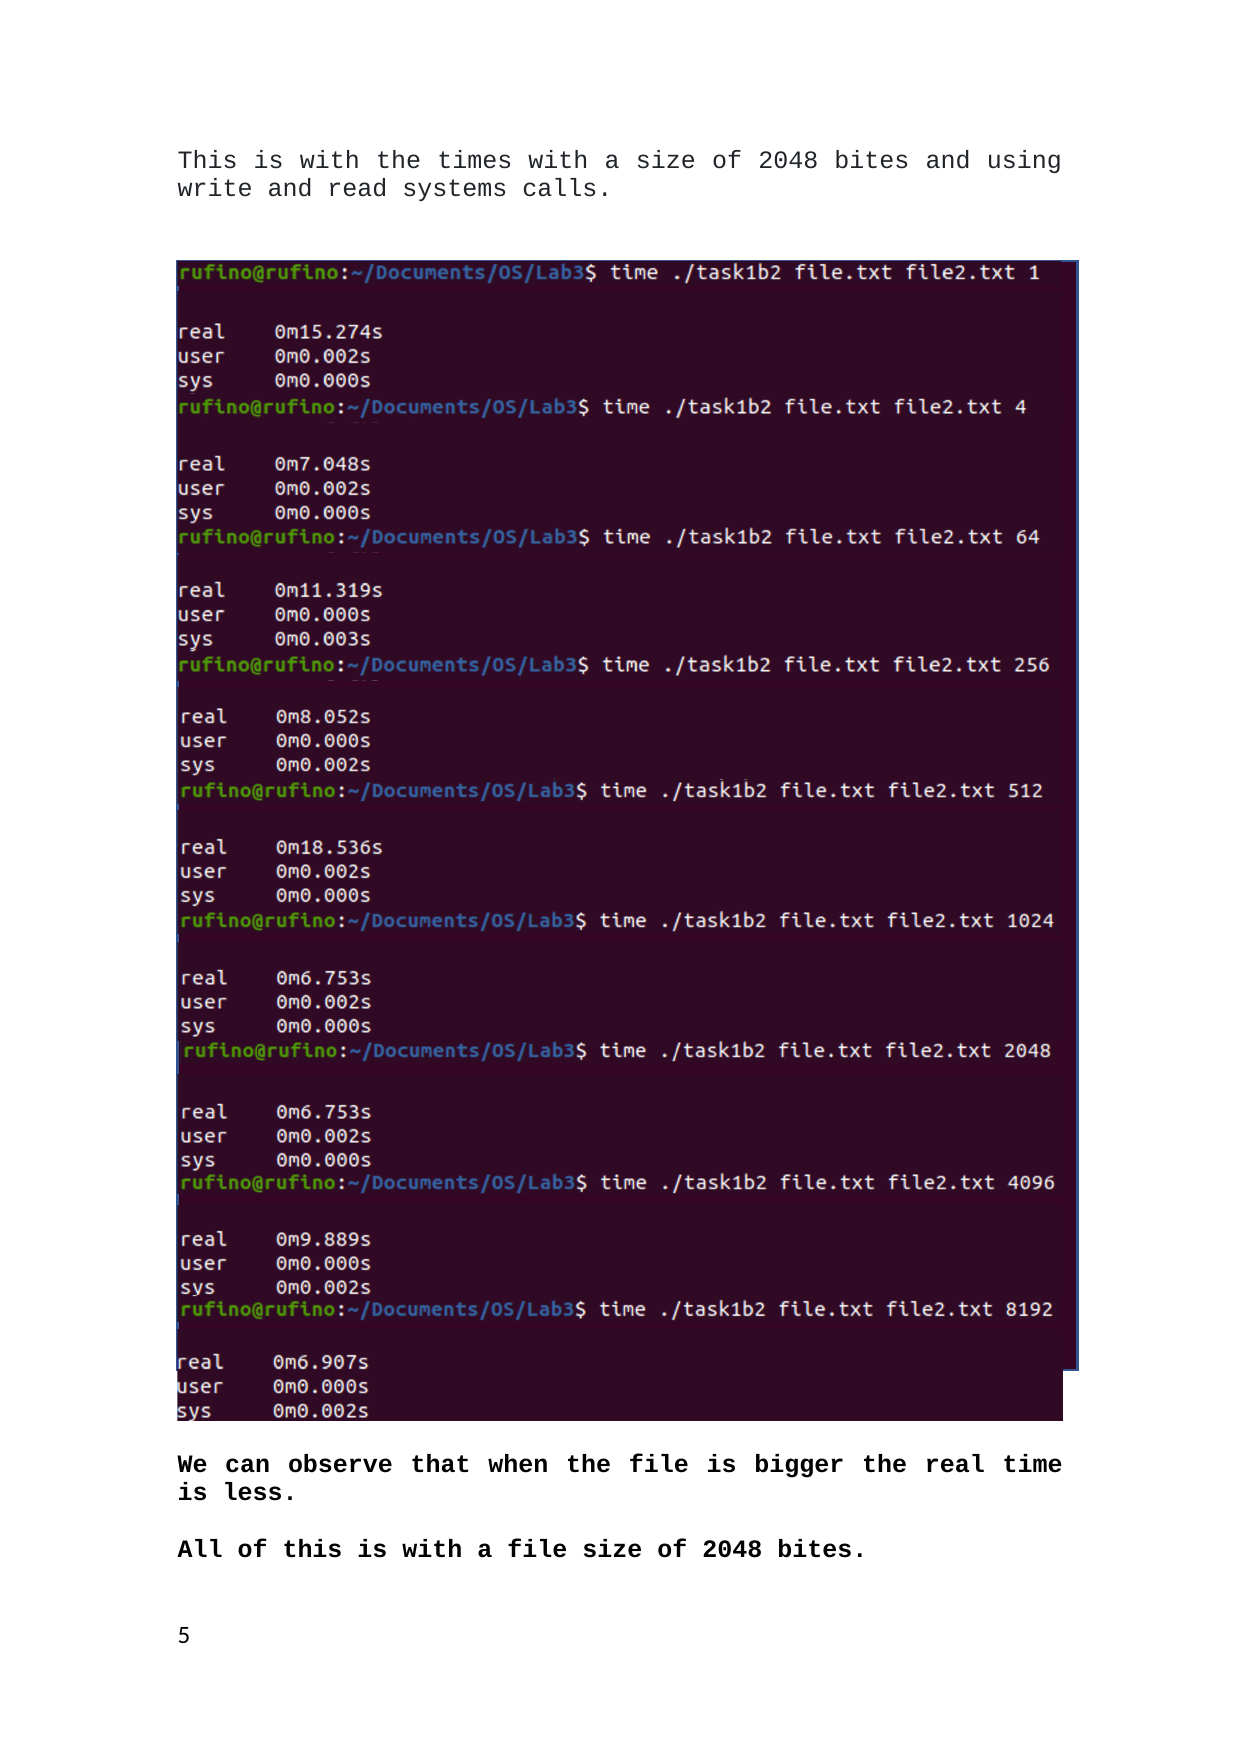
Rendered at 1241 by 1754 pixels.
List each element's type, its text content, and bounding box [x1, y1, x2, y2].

picture [177, 810, 1062, 934]
text This is with the times with a size of 2048 bites and using write and read systems calls. [177, 148, 1063, 204]
picture [177, 555, 1063, 681]
text We can observe that when the file is bigger the real time is less. [177, 1451, 1063, 1508]
picture [177, 1329, 1063, 1421]
picture [177, 1074, 1063, 1194]
picture [177, 291, 1063, 553]
picture [177, 942, 1063, 1063]
text All of this is with a file size of 2048 bites. [177, 1536, 1063, 1564]
picture [177, 1205, 1063, 1322]
picture [177, 261, 1062, 286]
picture [177, 687, 1063, 804]
